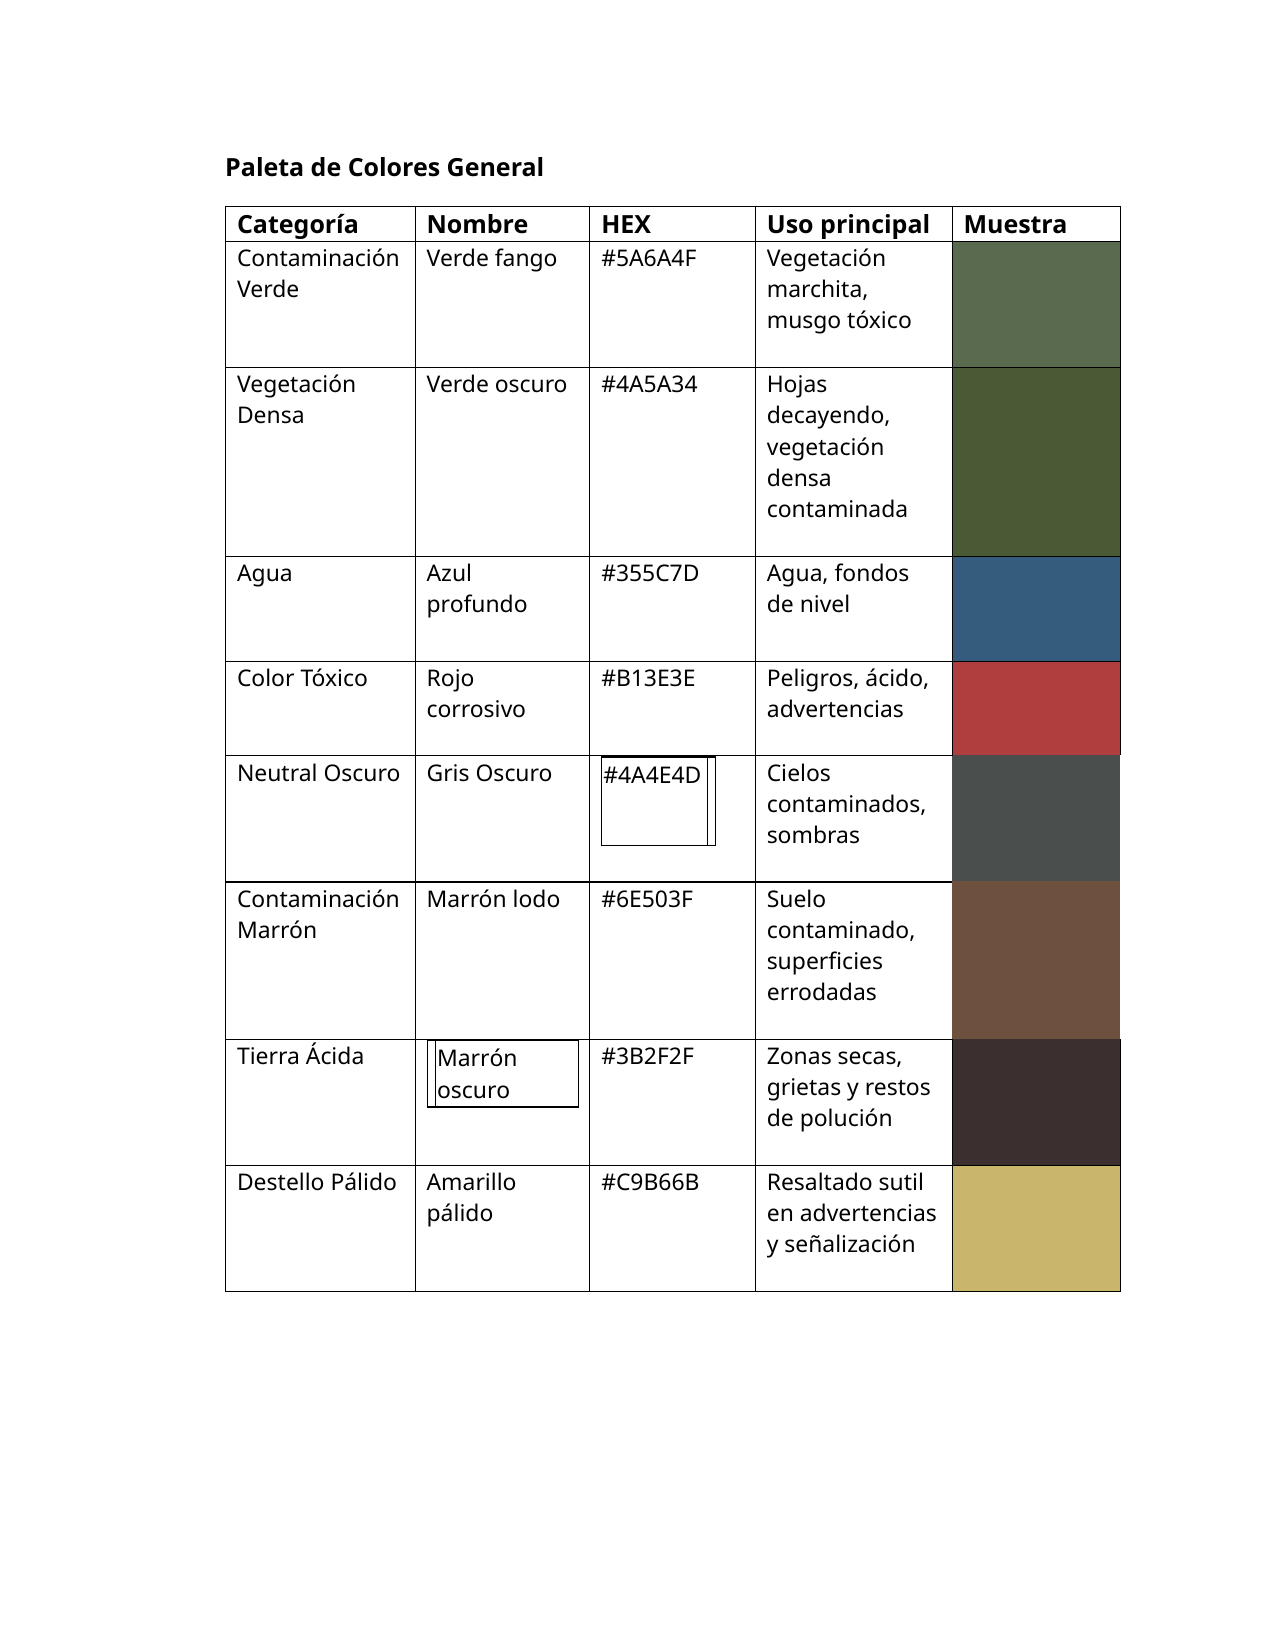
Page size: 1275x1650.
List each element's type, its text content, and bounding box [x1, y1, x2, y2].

table_cell Resaltado sutil en advertencias y señalización [756, 1166, 952, 1291]
table_cell Hojas decayendo, vegetación densa contaminada [756, 368, 952, 556]
table_cell Contaminación Marrón [226, 883, 415, 1039]
table_cell Verde oscuro [416, 368, 589, 556]
table_cell Azul profundo [416, 557, 589, 661]
table_cell Vegetación Densa [226, 368, 415, 556]
table_header HEX [590, 207, 755, 241]
table_header Uso principal [756, 207, 952, 241]
table_cell Zonas secas, grietas y restos de polución [756, 1040, 952, 1165]
table_cell #B13E3E [590, 662, 755, 755]
table_cell [953, 662, 1120, 755]
text Paleta de Colores General [225, 150, 1125, 184]
table_cell Agua, fondos de nivel [756, 557, 952, 661]
table_cell [953, 1166, 1120, 1291]
table_cell [952, 881, 1120, 1039]
table_cell [590, 756, 755, 881]
table_cell Amarillo pálido [416, 1166, 589, 1291]
table_cell [952, 755, 1120, 881]
table_cell [953, 242, 1120, 367]
table_cell #355C7D [590, 557, 755, 661]
table_cell Gris Oscuro [416, 756, 589, 881]
table_cell Verde fango [416, 242, 589, 367]
table_cell Contaminación Verde [226, 242, 415, 367]
table_header Categoría [226, 207, 415, 241]
table_header Nombre [416, 207, 589, 241]
table_cell Peligros, ácido, advertencias [756, 662, 952, 755]
table_cell Cielos contaminados, sombras [756, 756, 952, 881]
table_cell Destello Pálido [226, 1166, 415, 1291]
table_cell #5A6A4F [590, 242, 755, 367]
table_cell Neutral Oscuro [226, 756, 415, 881]
table_cell Agua [226, 557, 415, 661]
table_cell [953, 1039, 1120, 1165]
table_cell Color Tóxico [226, 662, 415, 755]
table_cell Rojo corrosivo [416, 662, 589, 755]
table_cell #6E503F [590, 883, 755, 1039]
table_cell [953, 557, 1120, 661]
table_cell #3B2F2F [590, 1040, 755, 1165]
table_cell [416, 1040, 589, 1165]
table_header Muestra [953, 207, 1120, 241]
table_cell Suelo contaminado, superficies errodadas [756, 883, 952, 1039]
table_cell #C9B66B [590, 1166, 755, 1291]
table_cell Marrón lodo [416, 883, 589, 1039]
table_cell Vegetación marchita, musgo tóxico [756, 242, 952, 367]
table_cell Tierra Ácida [226, 1040, 415, 1165]
table_cell [953, 368, 1120, 556]
table_cell #4A5A34 [590, 368, 755, 556]
